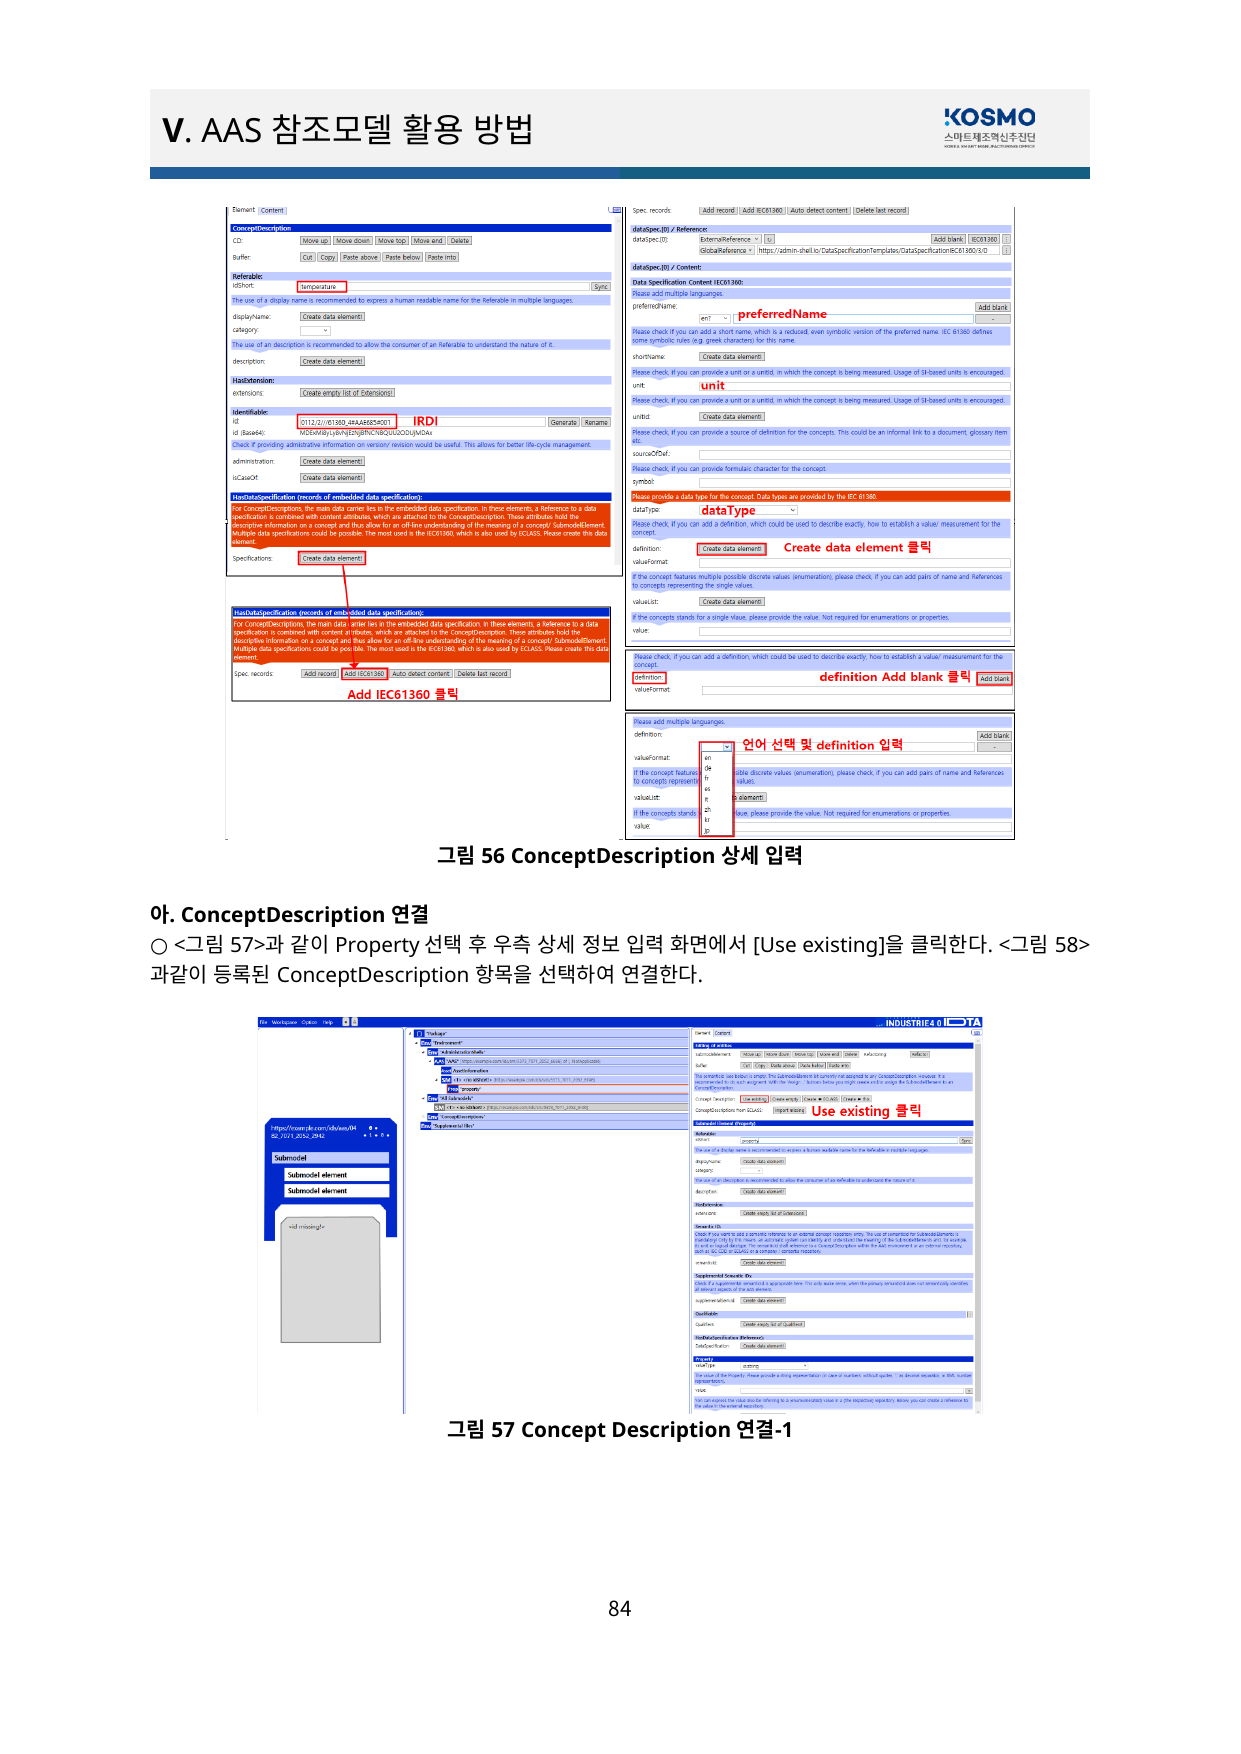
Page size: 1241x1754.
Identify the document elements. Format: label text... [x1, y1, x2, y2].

picture [225, 207, 1015, 840]
text 그림 56 ConceptDescription 상세 입력 [150, 839, 1090, 870]
text ○ <그림 57>과 같이 Property선택 후 우측 상세 정보 입력 화면에서 [Use existing]을 클릭한다. <그림 58> 과같이 등록된 ConceptDescription 항목을 선택하여 연결한다. [150, 928, 1090, 989]
text 아. ConceptDescription 연결 [150, 898, 1090, 928]
picture [257, 1017, 983, 1414]
text 그림 57 Concept Description 연결-1 [150, 1414, 1090, 1444]
picture [944, 108, 1035, 148]
